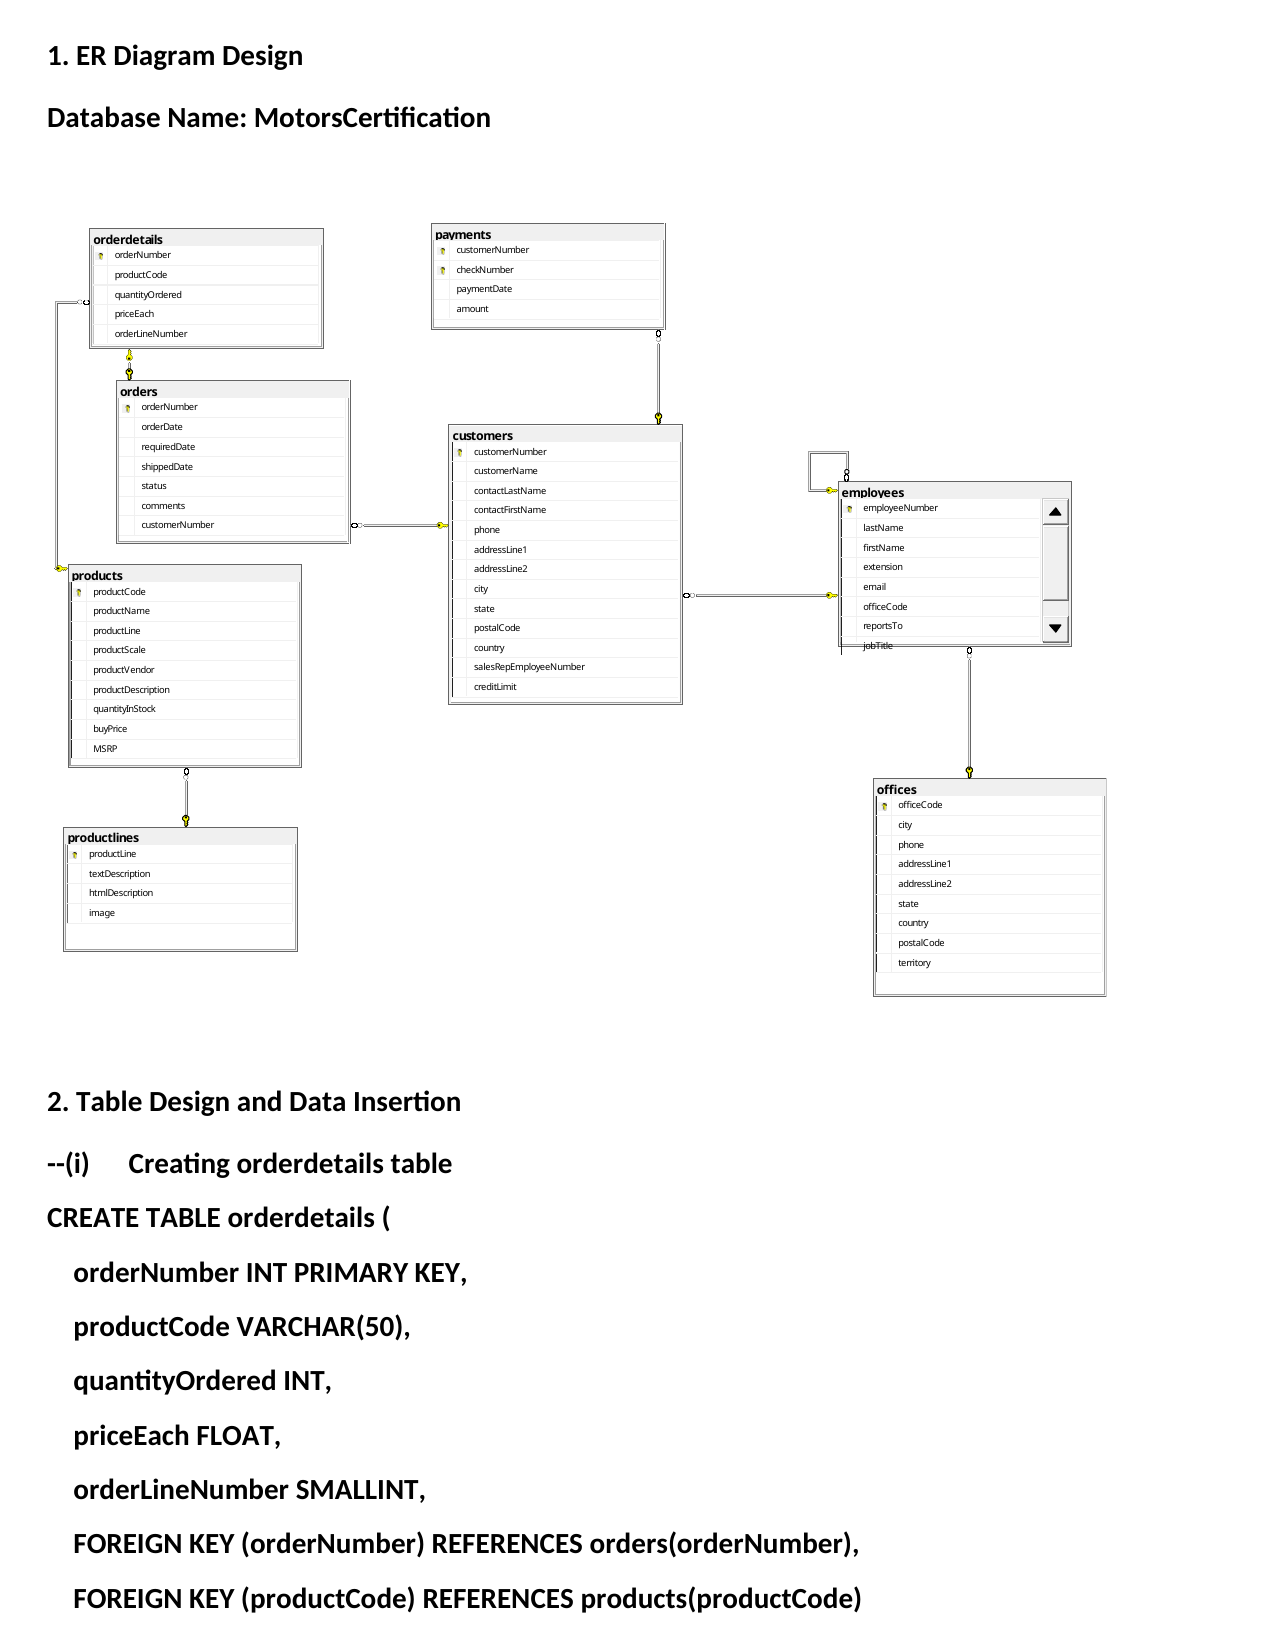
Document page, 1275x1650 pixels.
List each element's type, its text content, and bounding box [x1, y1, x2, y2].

text CREATE TABLE orderdetails ( [47, 1199, 1125, 1235]
text orderLineNumber SMALLINT, [47, 1471, 1125, 1507]
text 2. Table Design and Data Insertion [47, 1083, 1125, 1119]
text FOREIGN KEY (orderNumber) REFERENCES orders(orderNumber), [47, 1526, 1125, 1561]
text 1. ER Diagram Design [47, 37, 1125, 73]
text quantityOrdered INT, [47, 1362, 1125, 1398]
text productCode VARCHAR(50), [47, 1308, 1125, 1344]
text priceEach FLOAT, [47, 1417, 1125, 1452]
text FOREIGN KEY (productCode) REFERENCES products(productCode) [47, 1580, 1125, 1616]
text Database Name: MotorsCertification [47, 99, 1125, 135]
text --(i) Creating orderdetails table [47, 1145, 1125, 1181]
text orderNumber INT PRIMARY KEY, [47, 1254, 1125, 1289]
